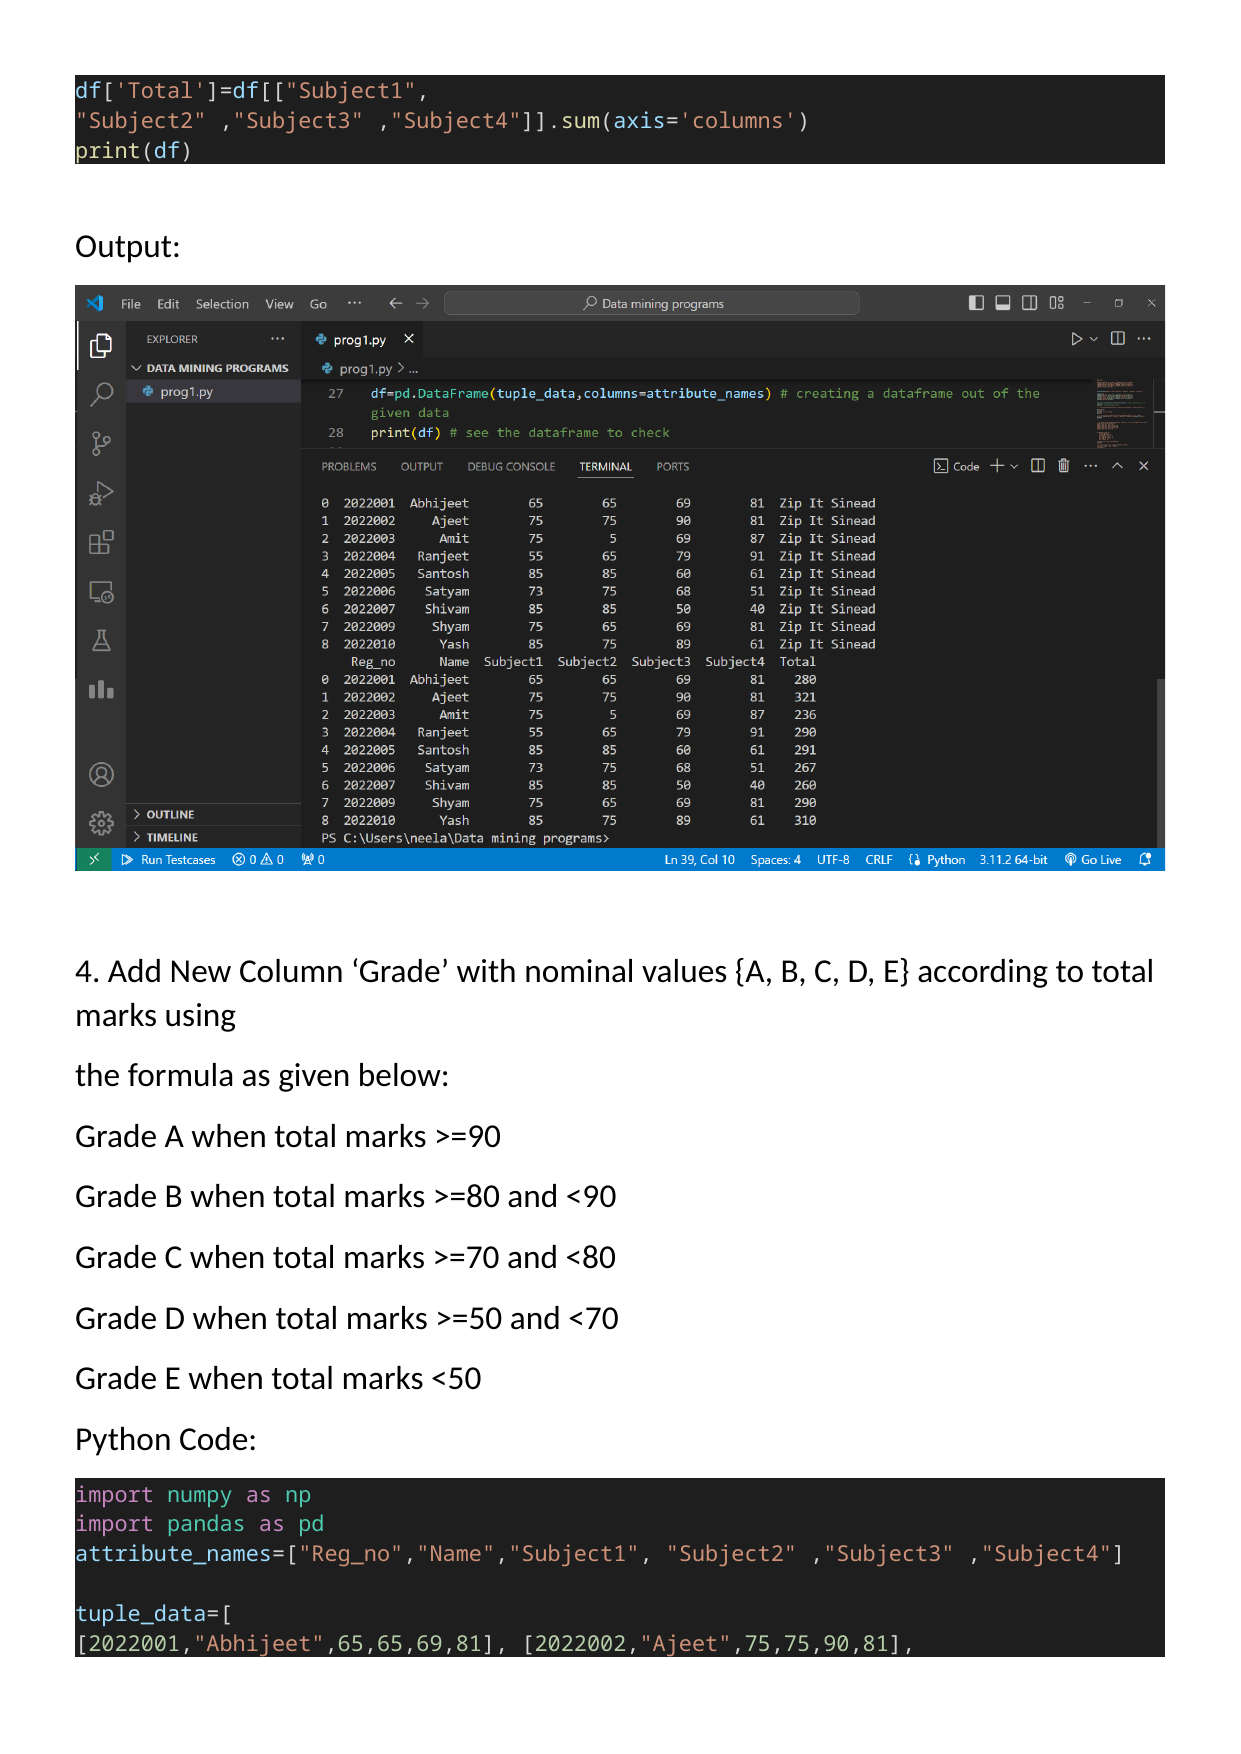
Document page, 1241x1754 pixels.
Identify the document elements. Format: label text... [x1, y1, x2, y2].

text df['Total']=df[["Subject1", "Subject2" ,"Subject3" ,"Subject4"]].sum(axis='columns') [75, 75, 1165, 134]
text Output: [75, 225, 1165, 266]
picture [75, 285, 1166, 871]
text import pandas as pd [75, 1508, 1165, 1538]
text 4. Add New Column ‘Grade’ with nominal values {A, B, C, D, E} according to total marks using [75, 949, 1165, 1034]
text Grade A when total marks >=90 [75, 1115, 1165, 1156]
text Grade B when total marks >=80 and <90 [75, 1175, 1165, 1216]
text print(df) [75, 134, 1165, 164]
text Grade D when total marks >=50 and <70 [75, 1297, 1165, 1337]
text tuple_data=[ [75, 1598, 1165, 1627]
text Grade E when total marks <50 [75, 1357, 1165, 1398]
text the formula as given below: [75, 1054, 1165, 1095]
text [2022001,"Abhijeet",65,65,69,81], [2022002,"Ajeet",75,75,90,81], [75, 1627, 1165, 1657]
text Python Code: [75, 1418, 1165, 1459]
text import numpy as np [75, 1478, 1165, 1508]
text Grade C when total marks >=70 and <80 [75, 1236, 1165, 1277]
text attribute_names=["Reg_no","Name","Subject1", "Subject2" ,"Subject3" ,"Subject4"] [75, 1538, 1165, 1568]
